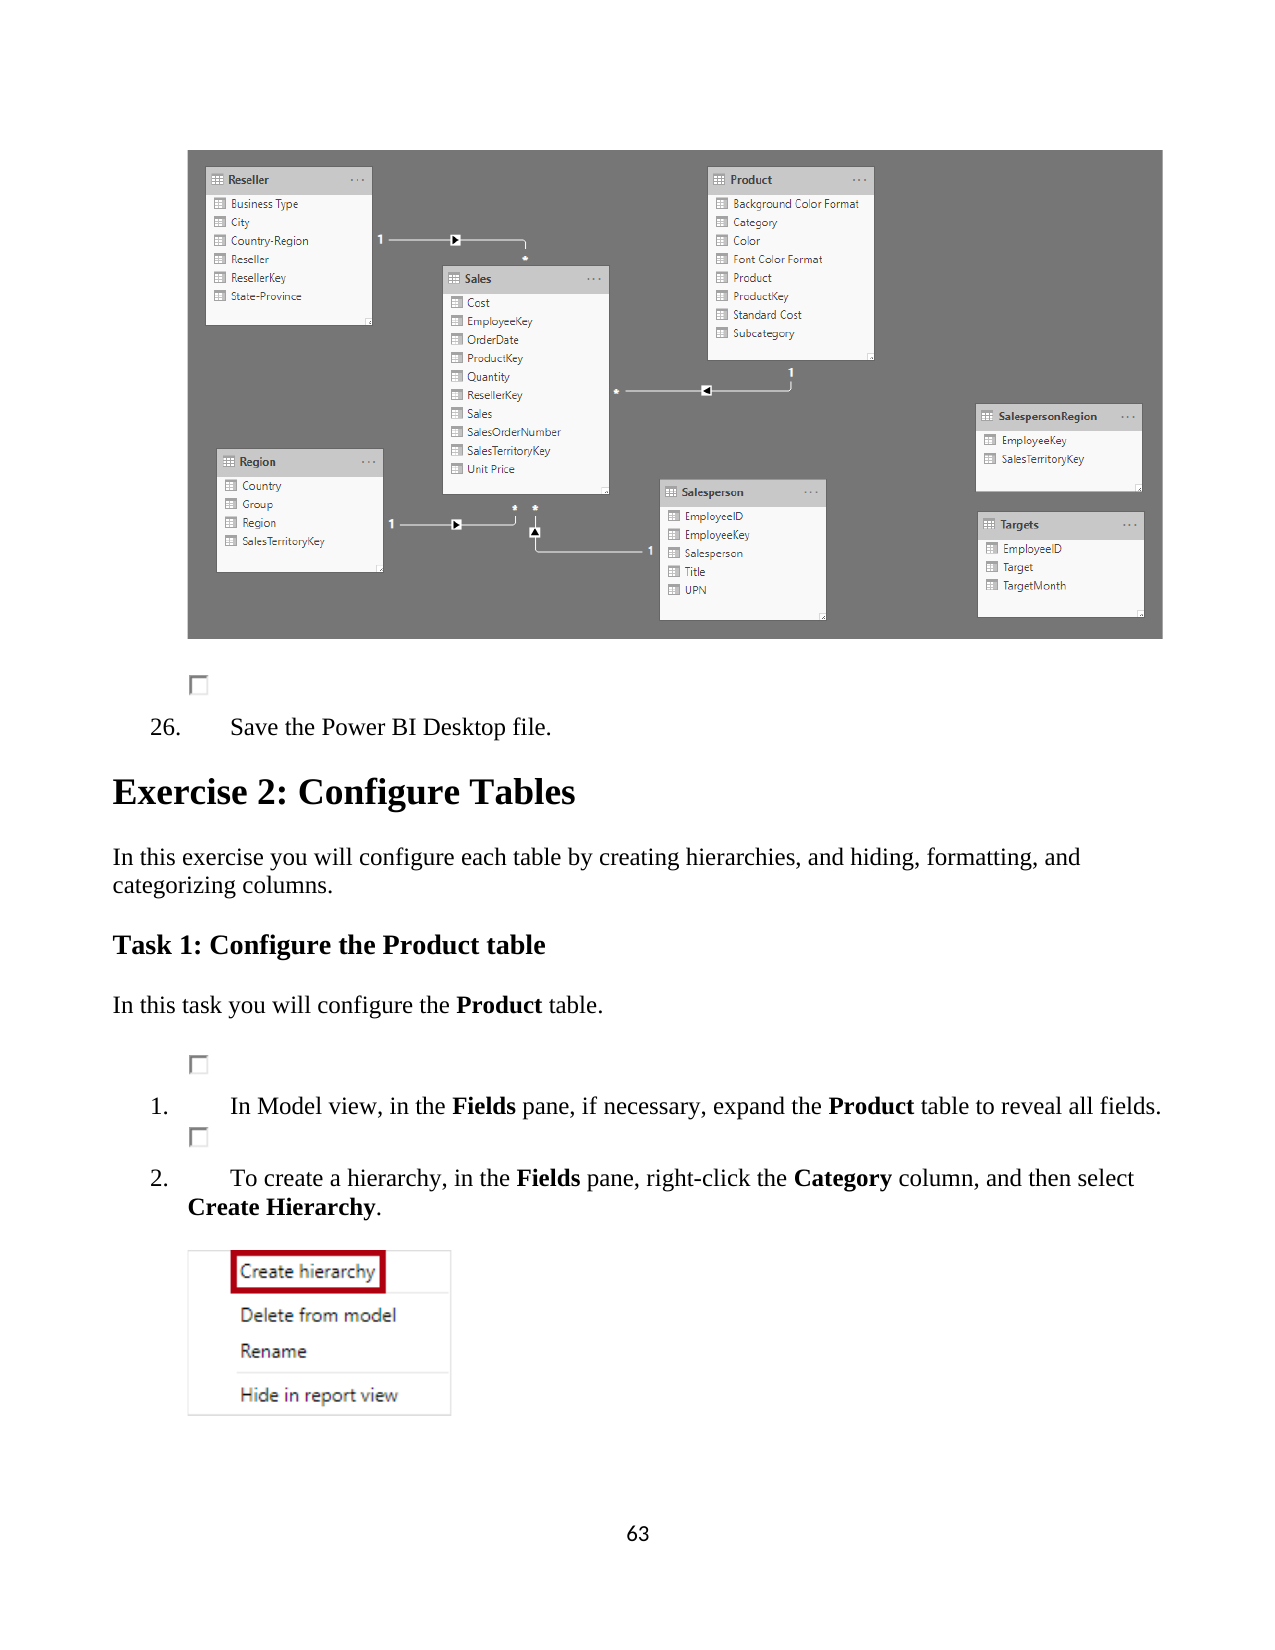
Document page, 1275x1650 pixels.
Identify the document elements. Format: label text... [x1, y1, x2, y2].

text In this exercise you will configure each table by creating hierarchies, and hiding, formatting, and categorizing columns. [112, 842, 1162, 899]
picture [187, 150, 1163, 639]
text Exercise 2: Configure Tables [112, 769, 1162, 813]
text Task 1: Configure the Product table [112, 928, 1162, 961]
text In this task you will configure the Product table. [112, 990, 1162, 1019]
picture [187, 1250, 452, 1416]
list Save the Power BI Desktop file. [150, 668, 1162, 740]
list To create a hierarchy, in the Fields pane, right-click the Category column, and then select Create Hierarchy. [150, 1120, 1162, 1221]
list In Model view, in the Fields pane, if necessary, expand the Product table to reveal all fields. [150, 1048, 1162, 1120]
